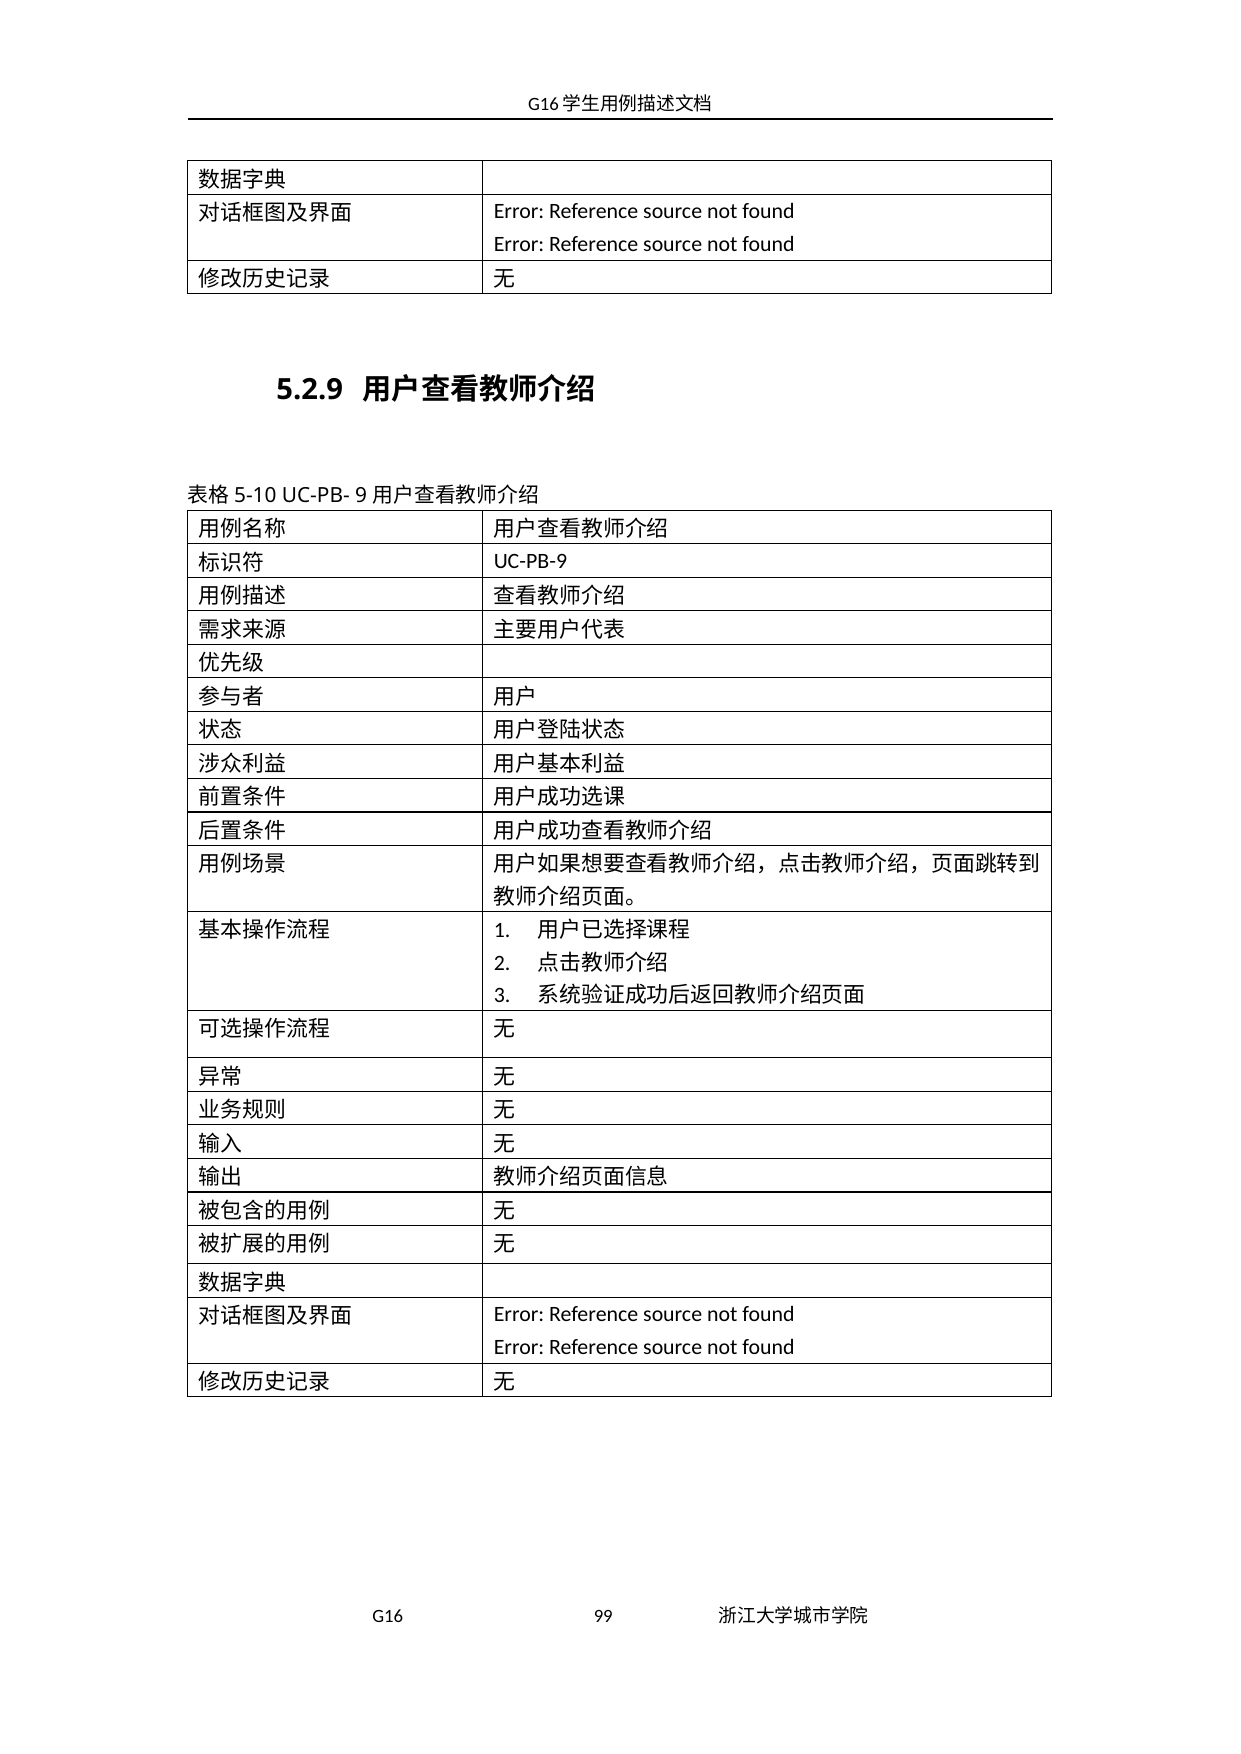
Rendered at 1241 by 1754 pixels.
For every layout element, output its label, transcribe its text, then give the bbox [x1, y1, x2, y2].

table_cell 无 [483, 261, 1051, 293]
table_cell 用户如果想要查看教师介绍，点击教师介绍，页面跳转到教师介绍页面。 [483, 846, 1051, 911]
table_cell 用户已选择课程 点击教师介绍 系统验证成功后返回教师介绍页面 [483, 912, 1051, 1009]
table_cell 修改历史记录 [188, 261, 482, 293]
table_cell 无 [483, 1011, 1051, 1057]
table_cell 用户基本利益 [483, 745, 1051, 778]
table_cell 被包含的用例 [188, 1193, 482, 1225]
table_cell 对话框图及界面 [188, 195, 482, 260]
table_cell [483, 645, 1051, 677]
table_cell 用户成功选课 [483, 779, 1051, 811]
table_header 用户查看教师介绍 [483, 511, 1051, 543]
table_cell 优先级 [188, 645, 482, 677]
table_cell 数据字典 [188, 161, 482, 194]
table_cell 无 [483, 1364, 1051, 1396]
table_cell 用户登陆状态 [483, 712, 1051, 744]
table_cell 基本操作流程 [188, 912, 482, 1009]
table_cell 业务规则 [188, 1092, 482, 1124]
table_cell [483, 161, 1051, 194]
subtitle 用户查看教师介绍 [276, 354, 1053, 419]
table_cell 用户 [483, 678, 1051, 711]
table_cell 对话框图及界面 [188, 1298, 482, 1363]
table_cell [483, 1264, 1051, 1297]
table_cell 教师介绍页面信息 [483, 1159, 1051, 1191]
table_cell 错误!未找到引用源。 错误!未找到引用源。 [483, 195, 1051, 260]
table_cell 修改历史记录 [188, 1364, 482, 1396]
table_cell 状态 [188, 712, 482, 744]
table_cell 用户成功查看教师介绍 [483, 813, 1051, 845]
table_cell 参与者 [188, 678, 482, 711]
table_header 用例名称 [188, 511, 482, 543]
table_cell 无 [483, 1058, 1051, 1091]
table_cell 标识符 [188, 544, 482, 577]
table_cell 前置条件 [188, 779, 482, 811]
table_cell 数据字典 [188, 1264, 482, 1297]
table_cell 涉众利益 [188, 745, 482, 778]
table_cell 用例场景 [188, 846, 482, 911]
table_cell 主要用户代表 [483, 611, 1051, 644]
table_cell 输入 [188, 1125, 482, 1158]
table_cell 异常 [188, 1058, 482, 1091]
table_cell 无 [483, 1092, 1051, 1124]
table_cell 输出 [188, 1159, 482, 1191]
table_cell UC-PB-9 [483, 544, 1051, 577]
table_cell 错误!未找到引用源。 错误!未找到引用源。 [483, 1298, 1051, 1363]
table_cell 无 [483, 1226, 1051, 1263]
table_cell 用例描述 [188, 578, 482, 610]
table_cell 可选操作流程 [188, 1011, 482, 1057]
table_cell 后置条件 [188, 813, 482, 845]
table_cell 查看教师介绍 [483, 578, 1051, 610]
table_cell 需求来源 [188, 611, 482, 644]
table_cell 被扩展的用例 [188, 1226, 482, 1263]
table_cell 无 [483, 1193, 1051, 1225]
table_cell 无 [483, 1125, 1051, 1158]
